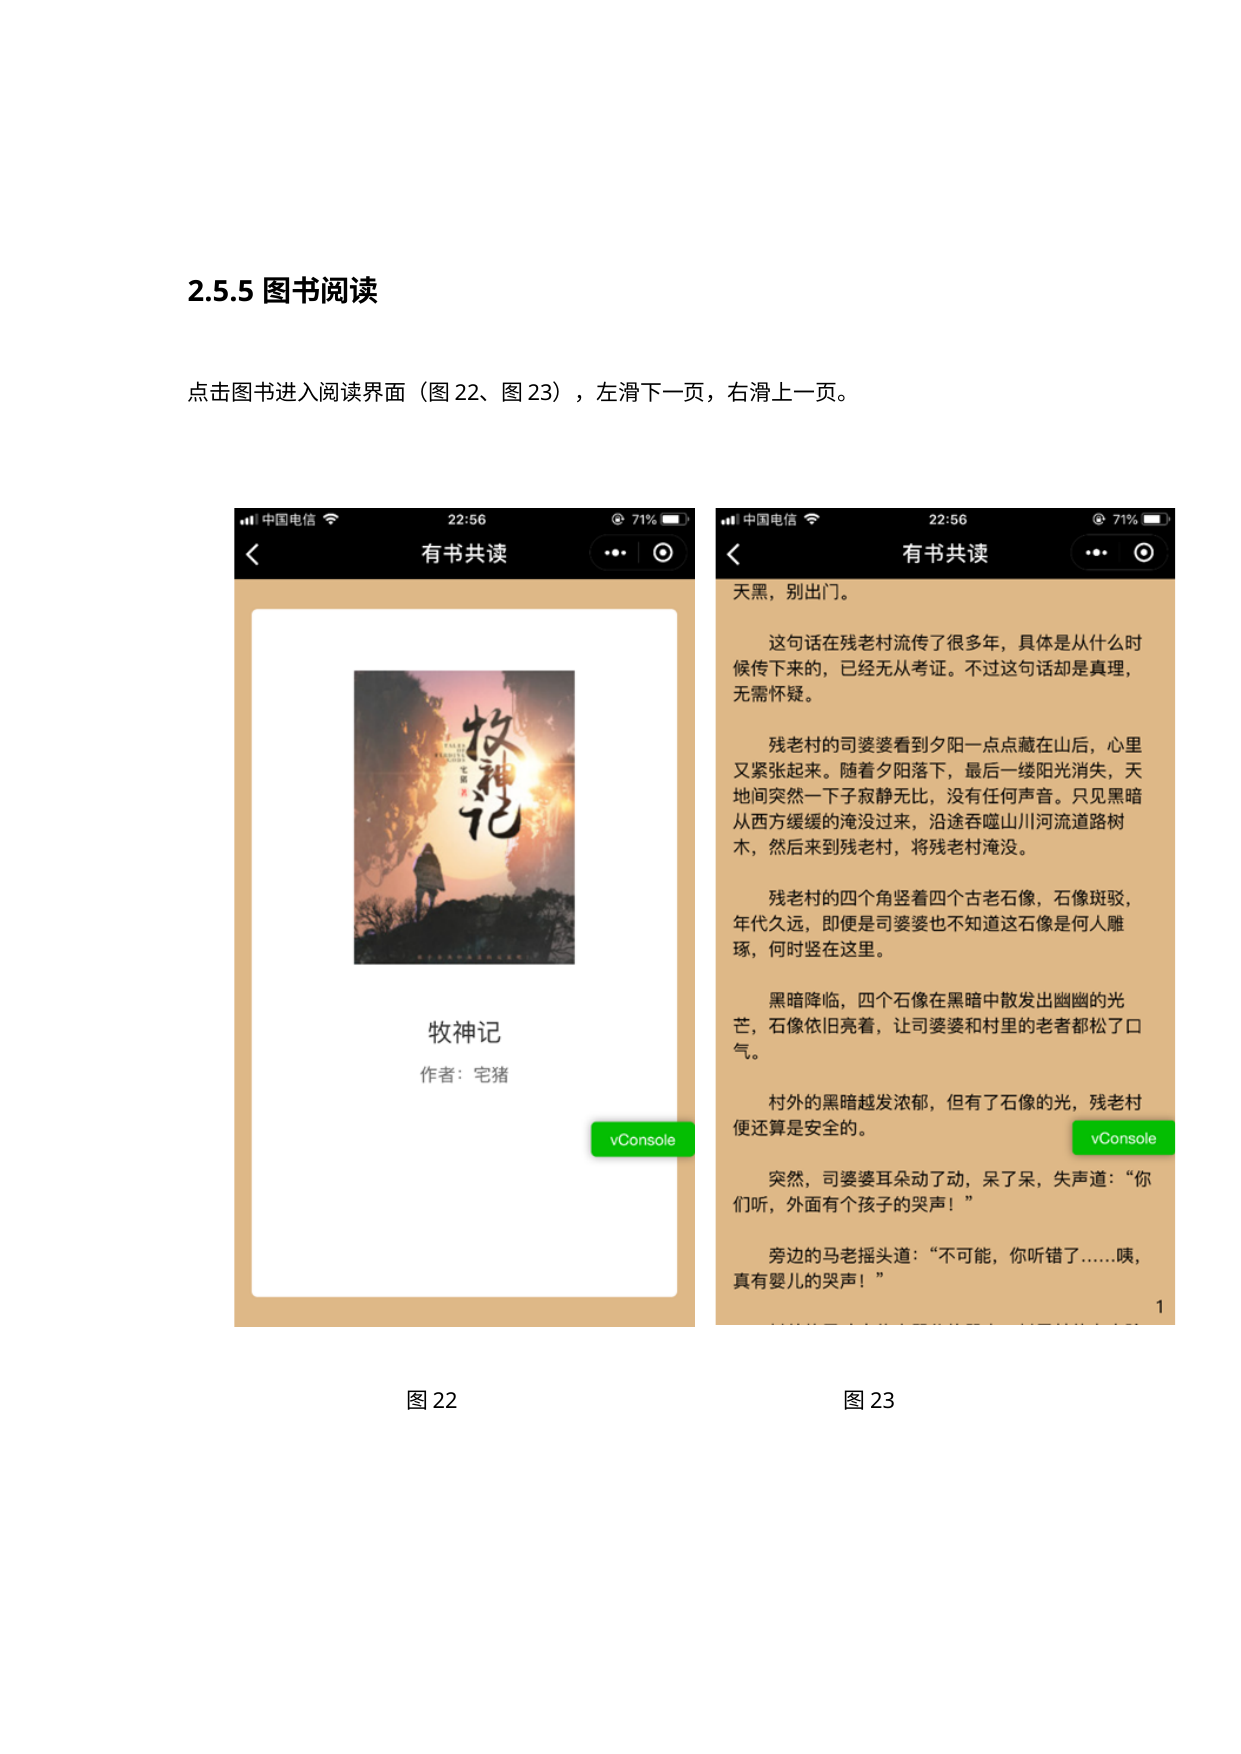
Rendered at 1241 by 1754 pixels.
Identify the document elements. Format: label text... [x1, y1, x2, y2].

picture [234, 508, 695, 1327]
text 图22 图23 [406, 1382, 1053, 1447]
picture [715, 508, 1175, 1325]
text 点击图书进入阅读界面（图22、图23），左滑下一页，右滑上一页。 [187, 375, 1053, 407]
subtitle 2.5.5 图书阅读 [187, 256, 1053, 321]
